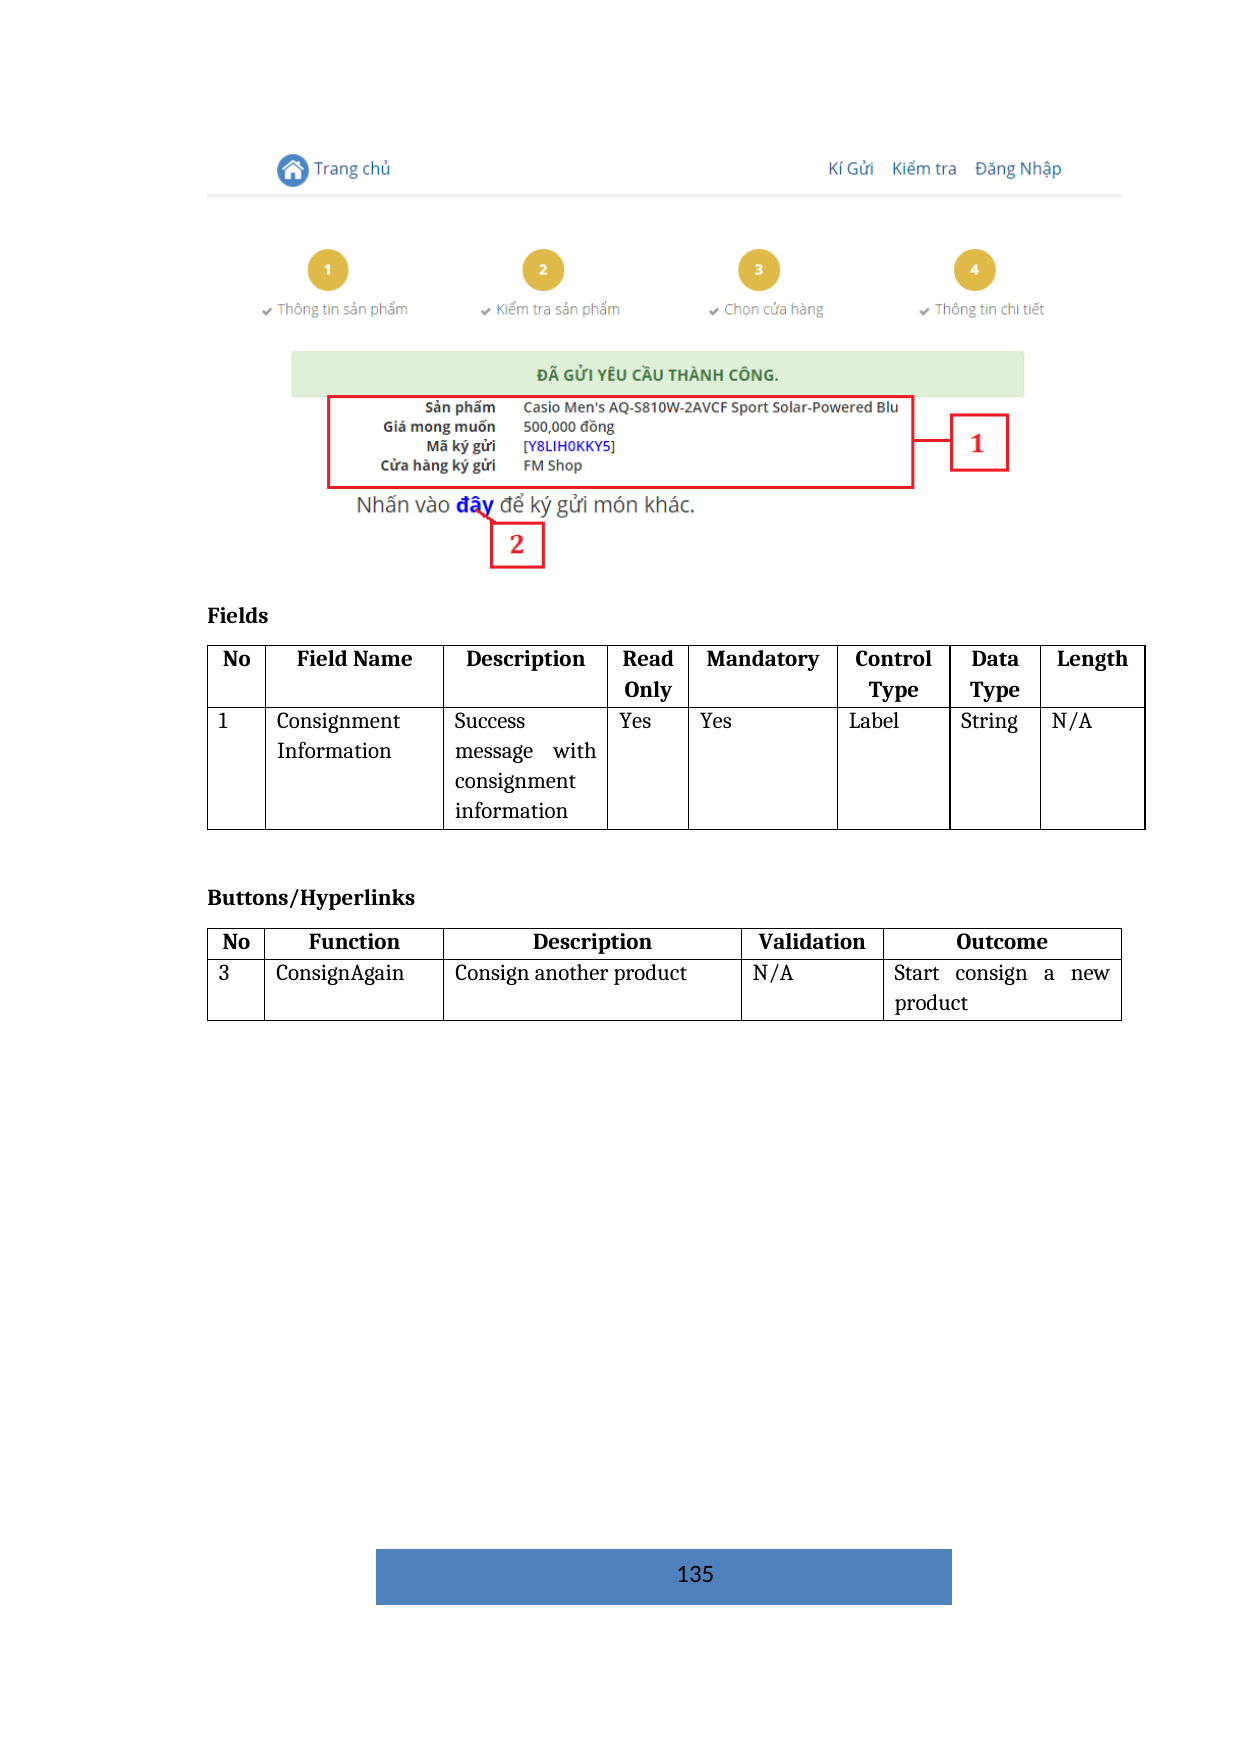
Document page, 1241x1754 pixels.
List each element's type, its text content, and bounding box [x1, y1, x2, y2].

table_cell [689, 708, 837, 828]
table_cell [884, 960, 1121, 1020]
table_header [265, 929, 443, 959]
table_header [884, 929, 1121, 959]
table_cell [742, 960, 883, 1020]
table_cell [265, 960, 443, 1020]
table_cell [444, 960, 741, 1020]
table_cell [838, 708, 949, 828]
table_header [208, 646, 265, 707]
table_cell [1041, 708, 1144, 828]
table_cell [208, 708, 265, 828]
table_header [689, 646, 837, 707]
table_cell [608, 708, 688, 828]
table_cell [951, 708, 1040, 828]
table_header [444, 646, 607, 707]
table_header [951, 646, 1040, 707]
text Fields [207, 602, 1122, 629]
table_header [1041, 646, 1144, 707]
picture [207, 147, 1122, 587]
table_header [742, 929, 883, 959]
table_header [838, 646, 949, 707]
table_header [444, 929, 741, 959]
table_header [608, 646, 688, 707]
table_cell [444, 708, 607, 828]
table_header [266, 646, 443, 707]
text Buttons/Hyperlinks [207, 885, 1122, 911]
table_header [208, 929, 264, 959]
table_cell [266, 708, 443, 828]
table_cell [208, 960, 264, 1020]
